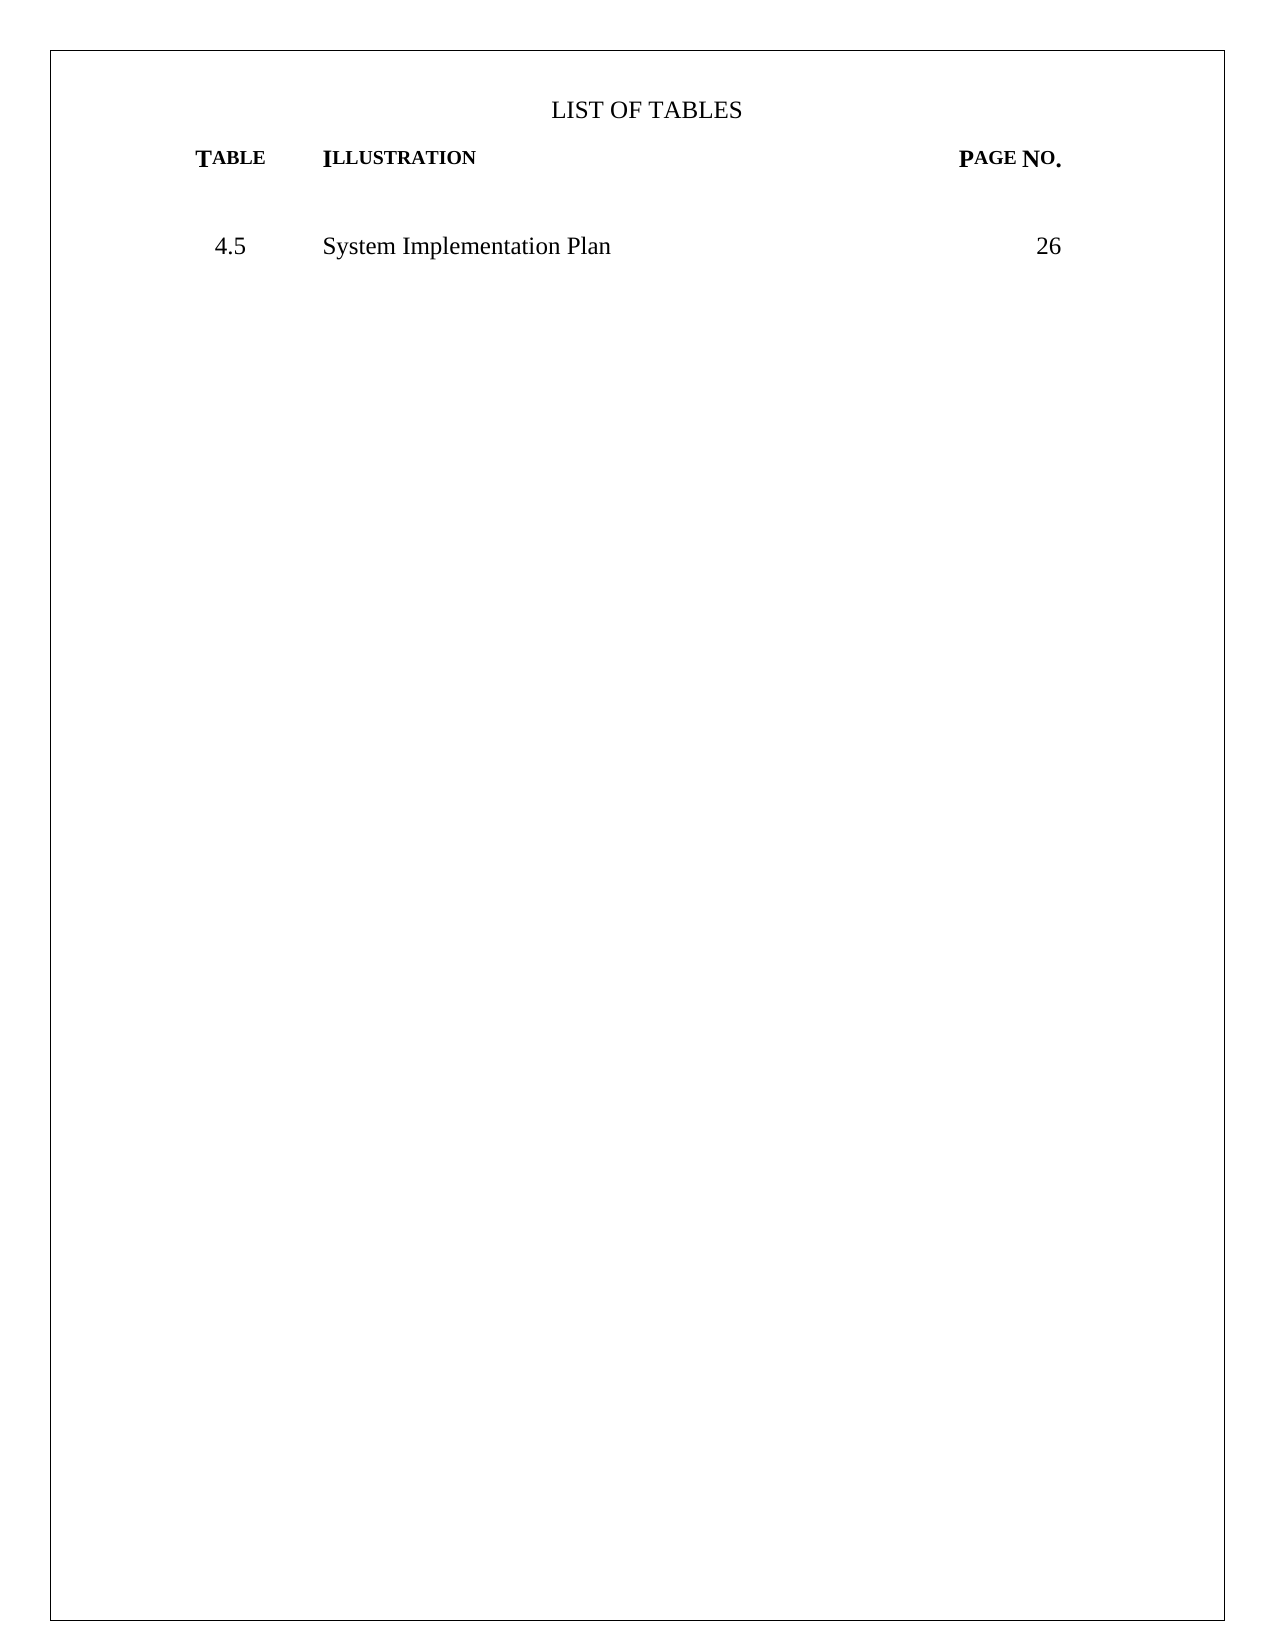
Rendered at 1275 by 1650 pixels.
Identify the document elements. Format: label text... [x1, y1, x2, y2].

text LIST OF TABLES [135, 96, 1158, 124]
text TABLE ILLUSTRATION PAGE NO. [135, 141, 1121, 173]
list System Implementation Plan 26 [214, 231, 1158, 260]
